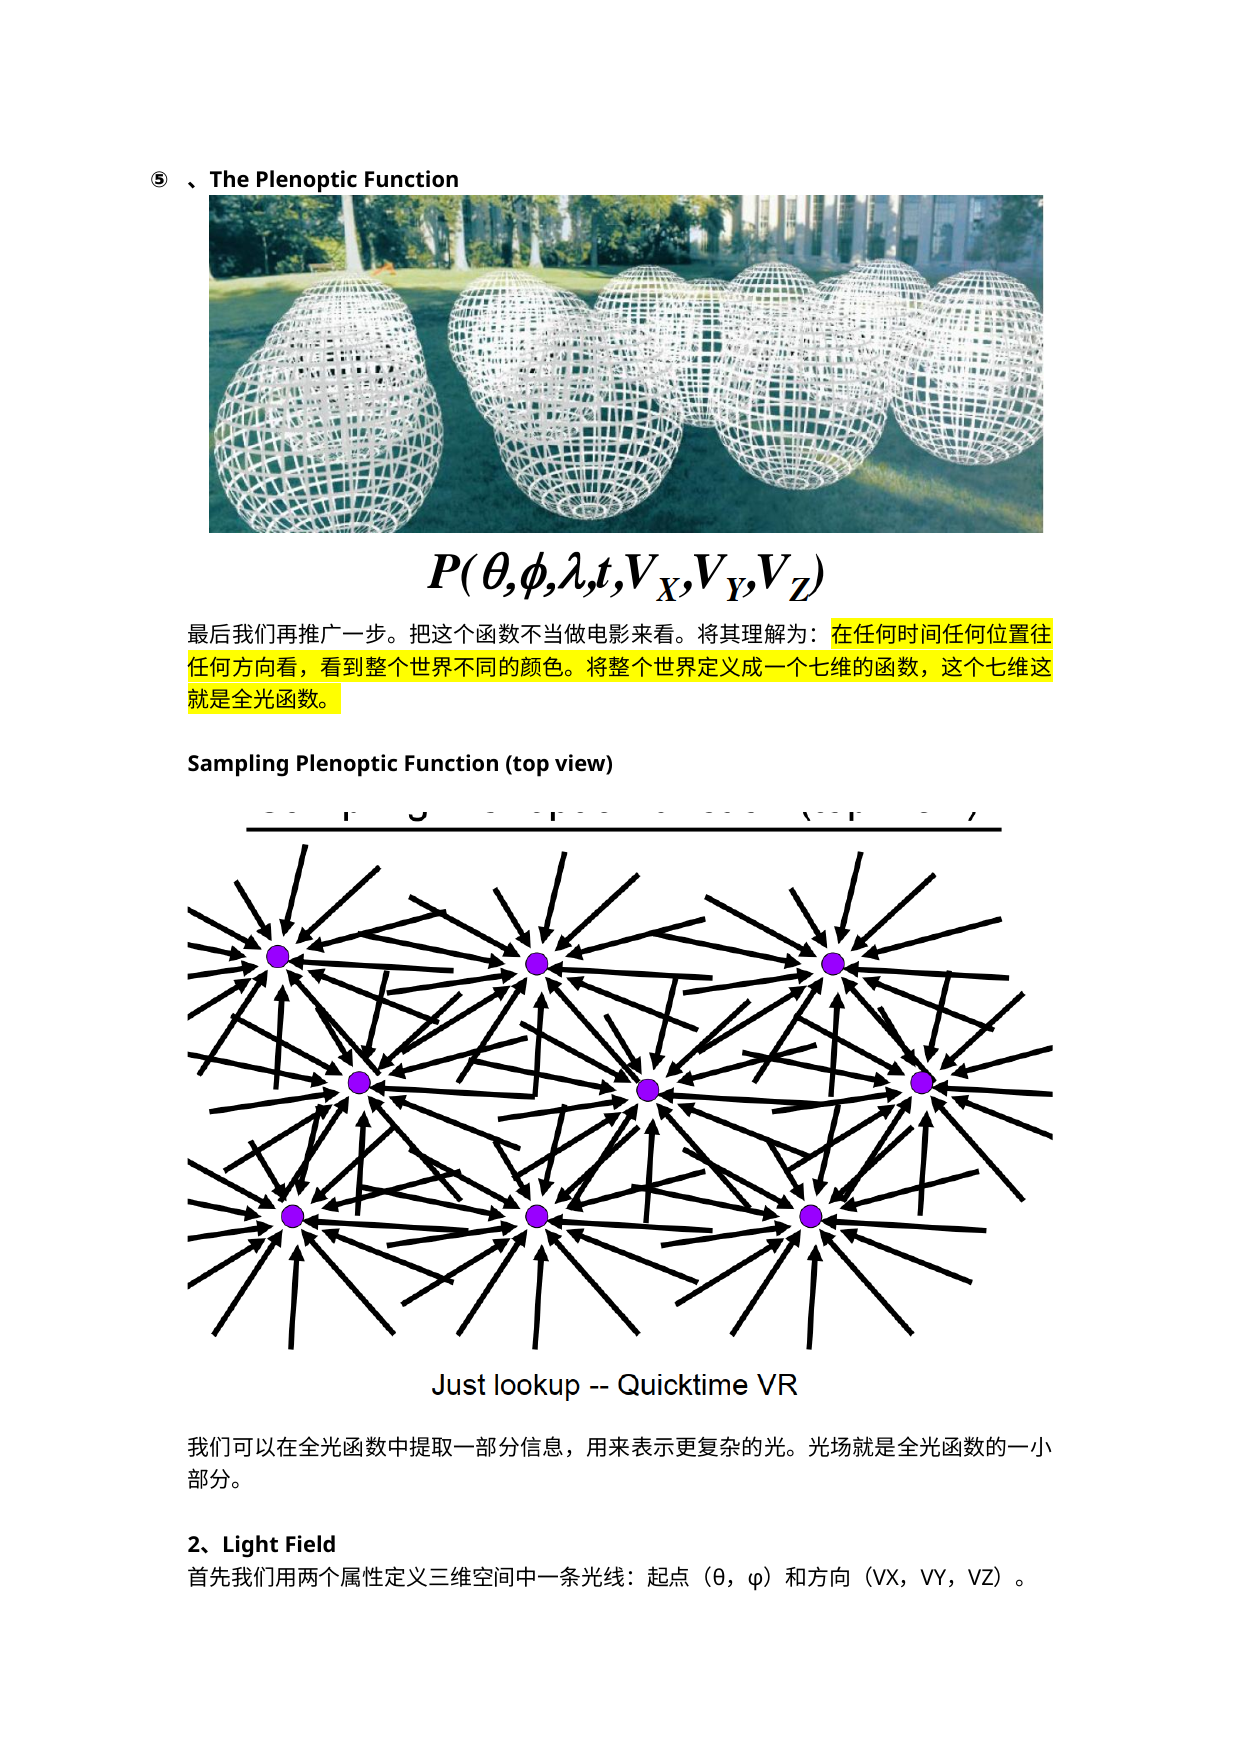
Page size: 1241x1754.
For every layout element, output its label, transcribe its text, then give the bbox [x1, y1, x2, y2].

subtitle Sampling Plenoptic Function (top view) [187, 747, 1053, 779]
text 首先我们用两个属性定义三维空间中一条光线：起点（θ，φ）和方向（VX，VY，VZ）。 [187, 1559, 1053, 1592]
text 最后我们再推广一步。把这个函数不当做电影来看。将其理解为：在任何时间任何位置往任何方向看，看到整个世界不同的颜色。将整个世界定义成一个七维的函数，这个七维这就是全光函数。 [187, 613, 1053, 714]
text 我们可以在全光函数中提取一部分信息，用来表示更复杂的光。光场就是全光函数的一小部分。 [187, 1429, 1053, 1494]
picture [187, 812, 1053, 1412]
subtitle 2、Light Field [187, 1527, 1053, 1559]
subtitle 、The Plenoptic Function [150, 162, 1053, 194]
picture [187, 194, 1053, 613]
